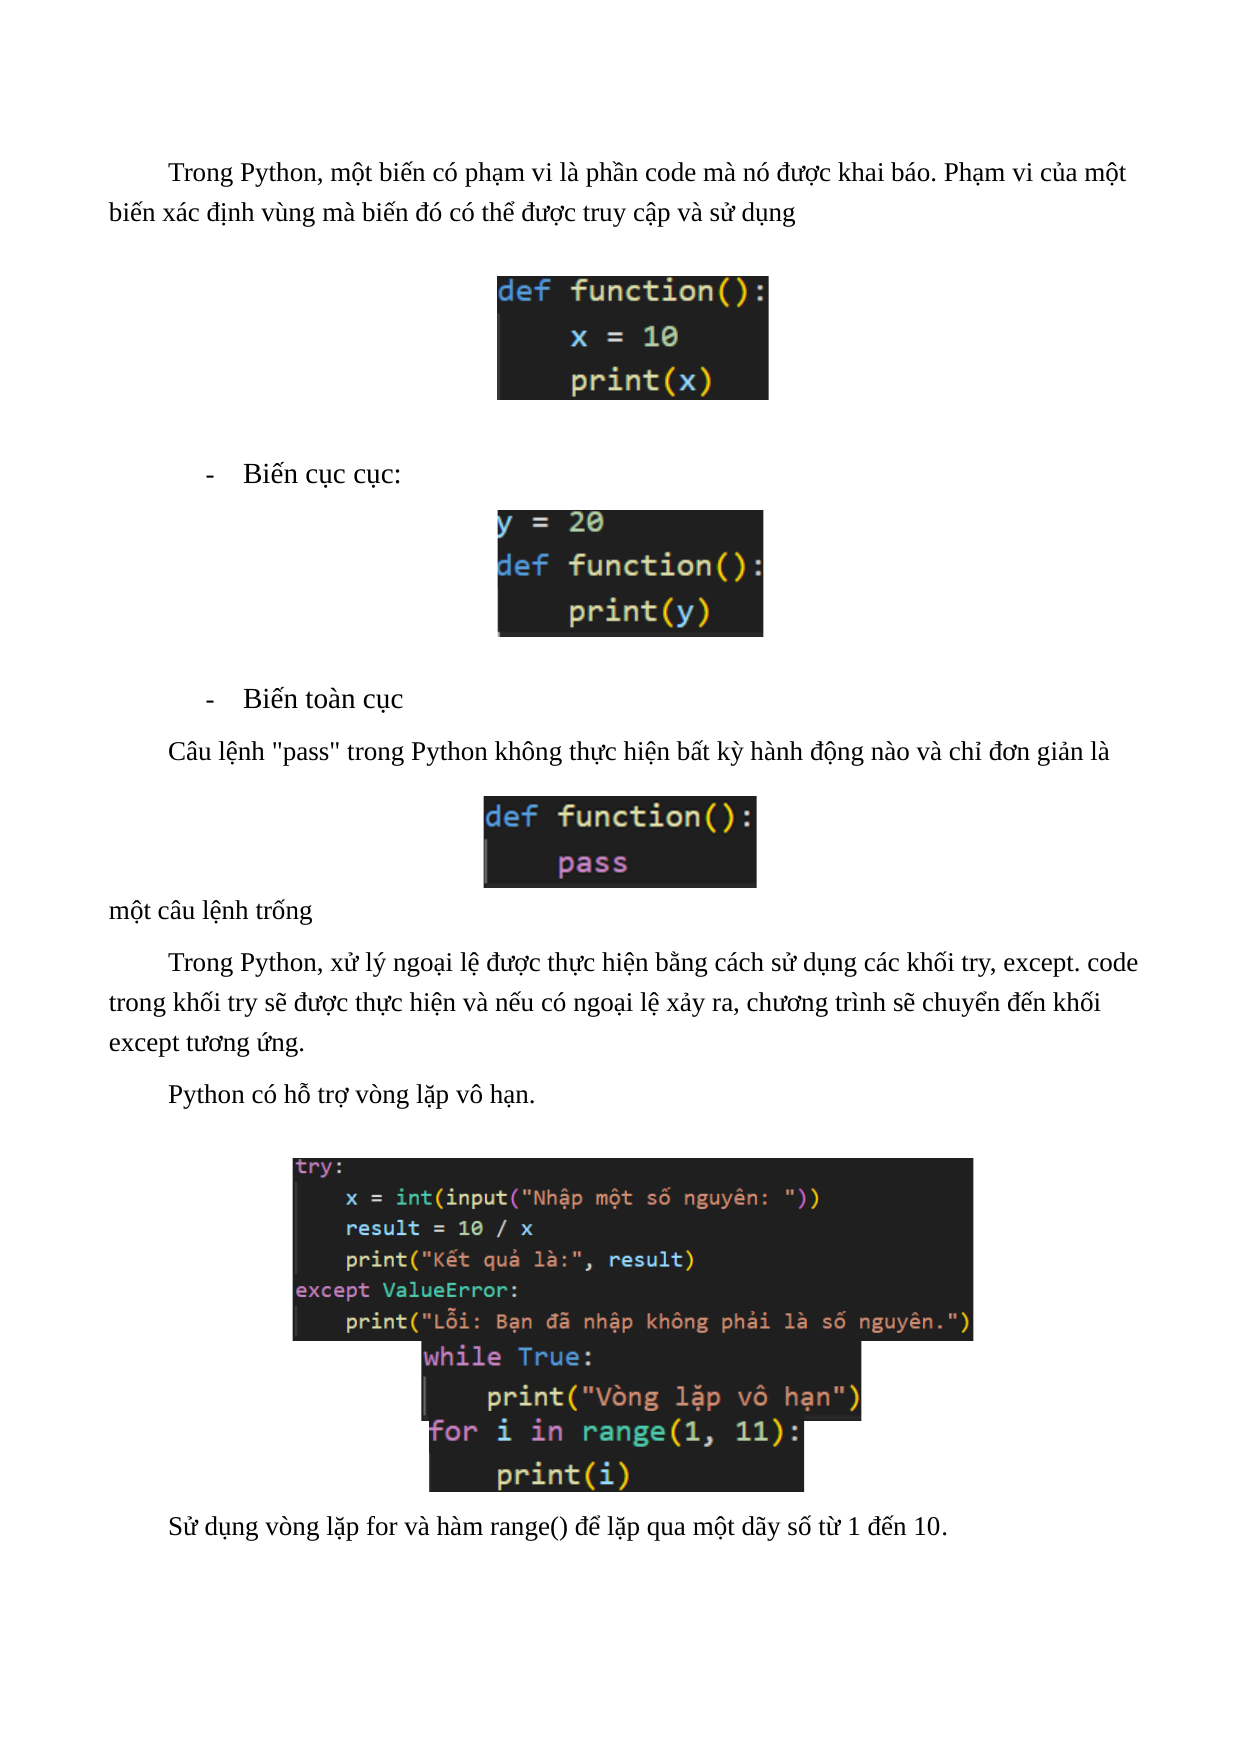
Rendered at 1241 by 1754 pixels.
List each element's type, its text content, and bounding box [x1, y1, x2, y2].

picture [497, 510, 764, 637]
list Biến toàn cục [205, 677, 1157, 716]
picture [292, 1158, 974, 1492]
text Trong Python, xử lý ngoại lệ được thực hiện bằng cách sử dụng các khối try, except. code trong khối try sẽ được thực hiện và nếu có ngoại lệ xảy ra, chương trình sẽ chuyển đến khối except tương ứng. [109, 940, 1157, 1059]
text Câu lệnh "pass" trong Python không thực hiện bất kỳ hành động nào và chỉ đơn giản là một câu lệnh trống [109, 729, 1157, 928]
list Biến cục cục: [205, 452, 1157, 491]
picture [483, 796, 757, 888]
picture [497, 276, 769, 400]
text Trong Python, một biến có phạm vi là phần code mà nó được khai báo. Phạm vi của một biến xác định vùng mà biến đó có thể được truy cập và sử dụng [109, 150, 1157, 229]
text Python có hỗ trợ vòng lặp vô hạn. [109, 1071, 1157, 1111]
